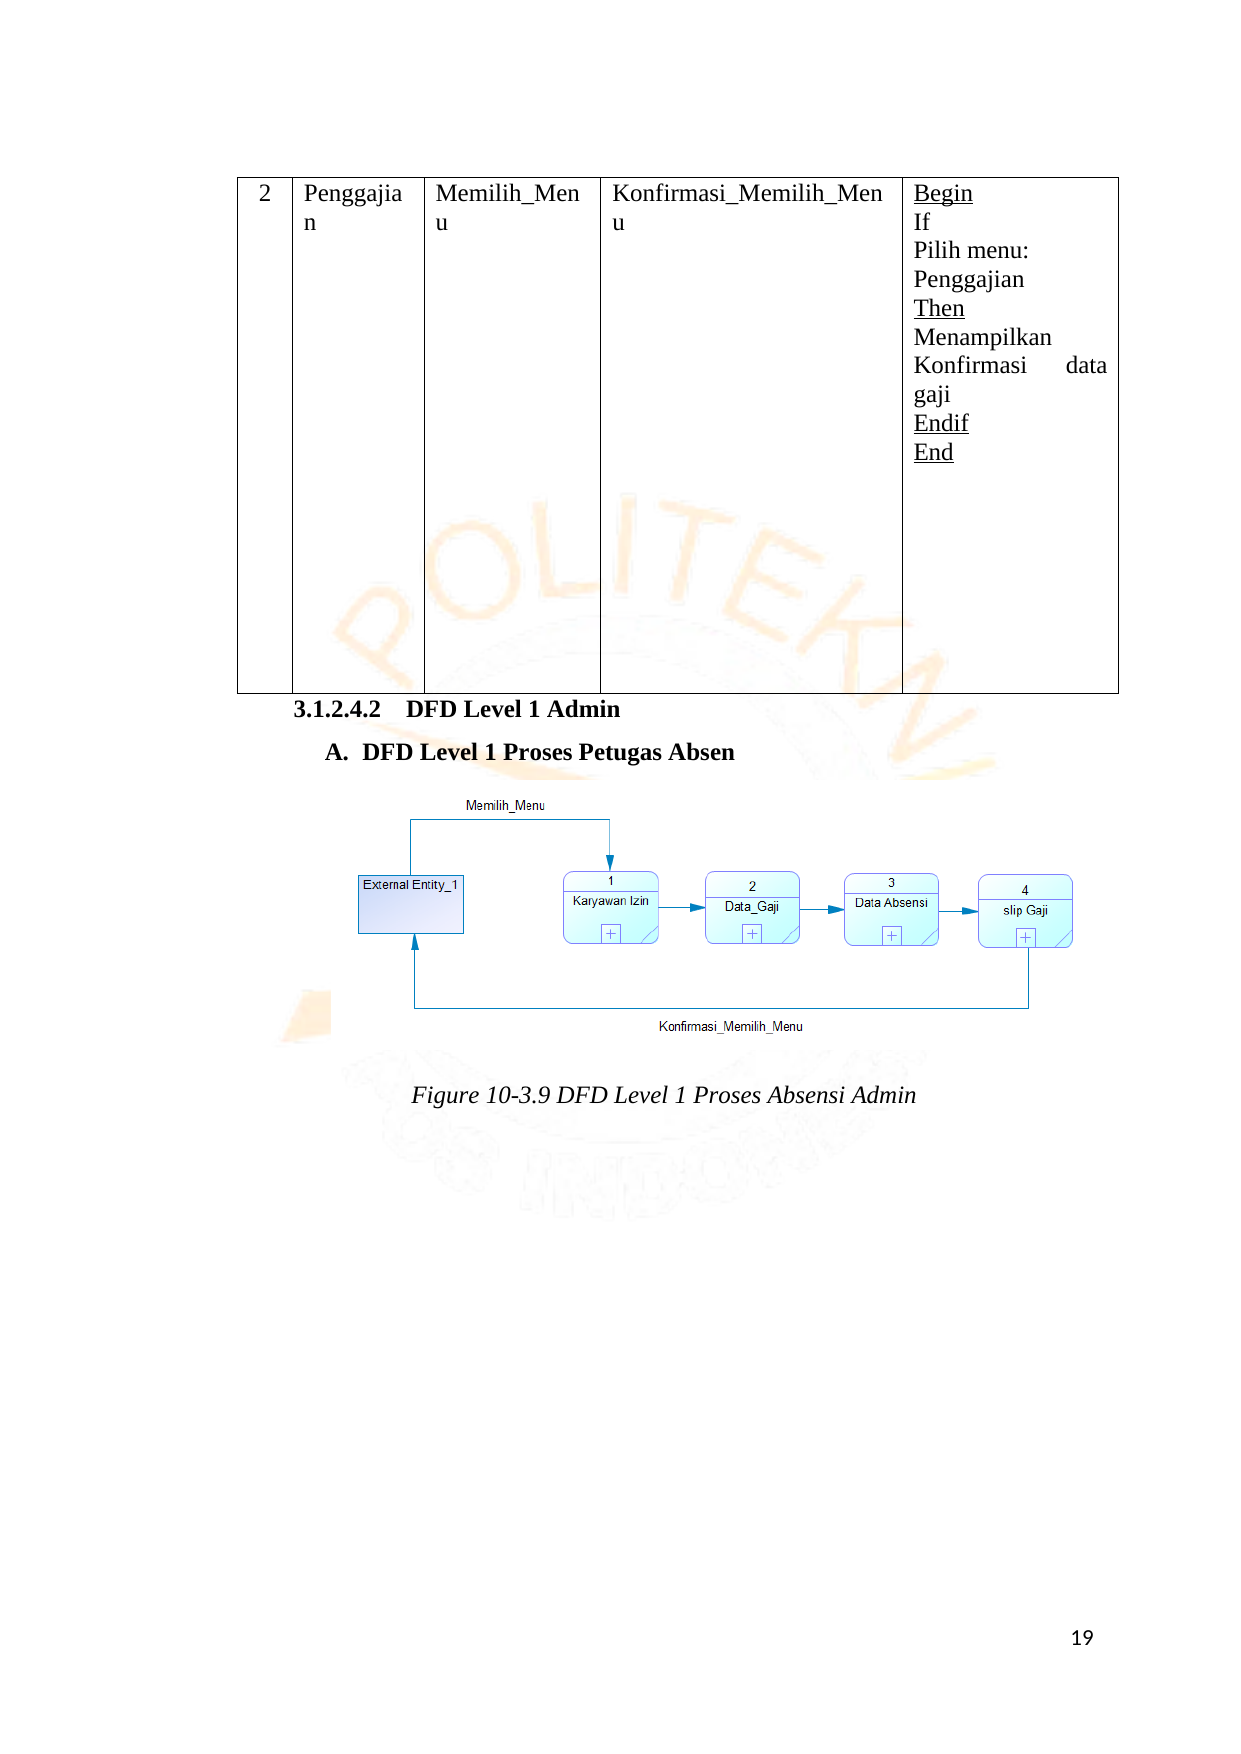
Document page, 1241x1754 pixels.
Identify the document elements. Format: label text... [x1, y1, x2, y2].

subtitle DFD Level 1 Proses Petugas Absen [324, 737, 1093, 766]
table_cell Konfirmasi_Memilih_Menu [601, 178, 902, 693]
table_cell 2 [238, 178, 292, 693]
picture [330, 780, 1102, 1050]
subtitle DFD Level 1 Admin [293, 694, 1093, 723]
text Figure 10-3.9 DFD Level 1 Proses Absensi Admin [237, 1080, 1093, 1109]
table_cell Begin If Pilih menu: Penggajian Then Menampilkan Konfirmasi data gaji Endif End [903, 178, 1118, 693]
table_cell Memilih_Menu [425, 178, 600, 693]
table_cell Penggajian [293, 178, 424, 693]
